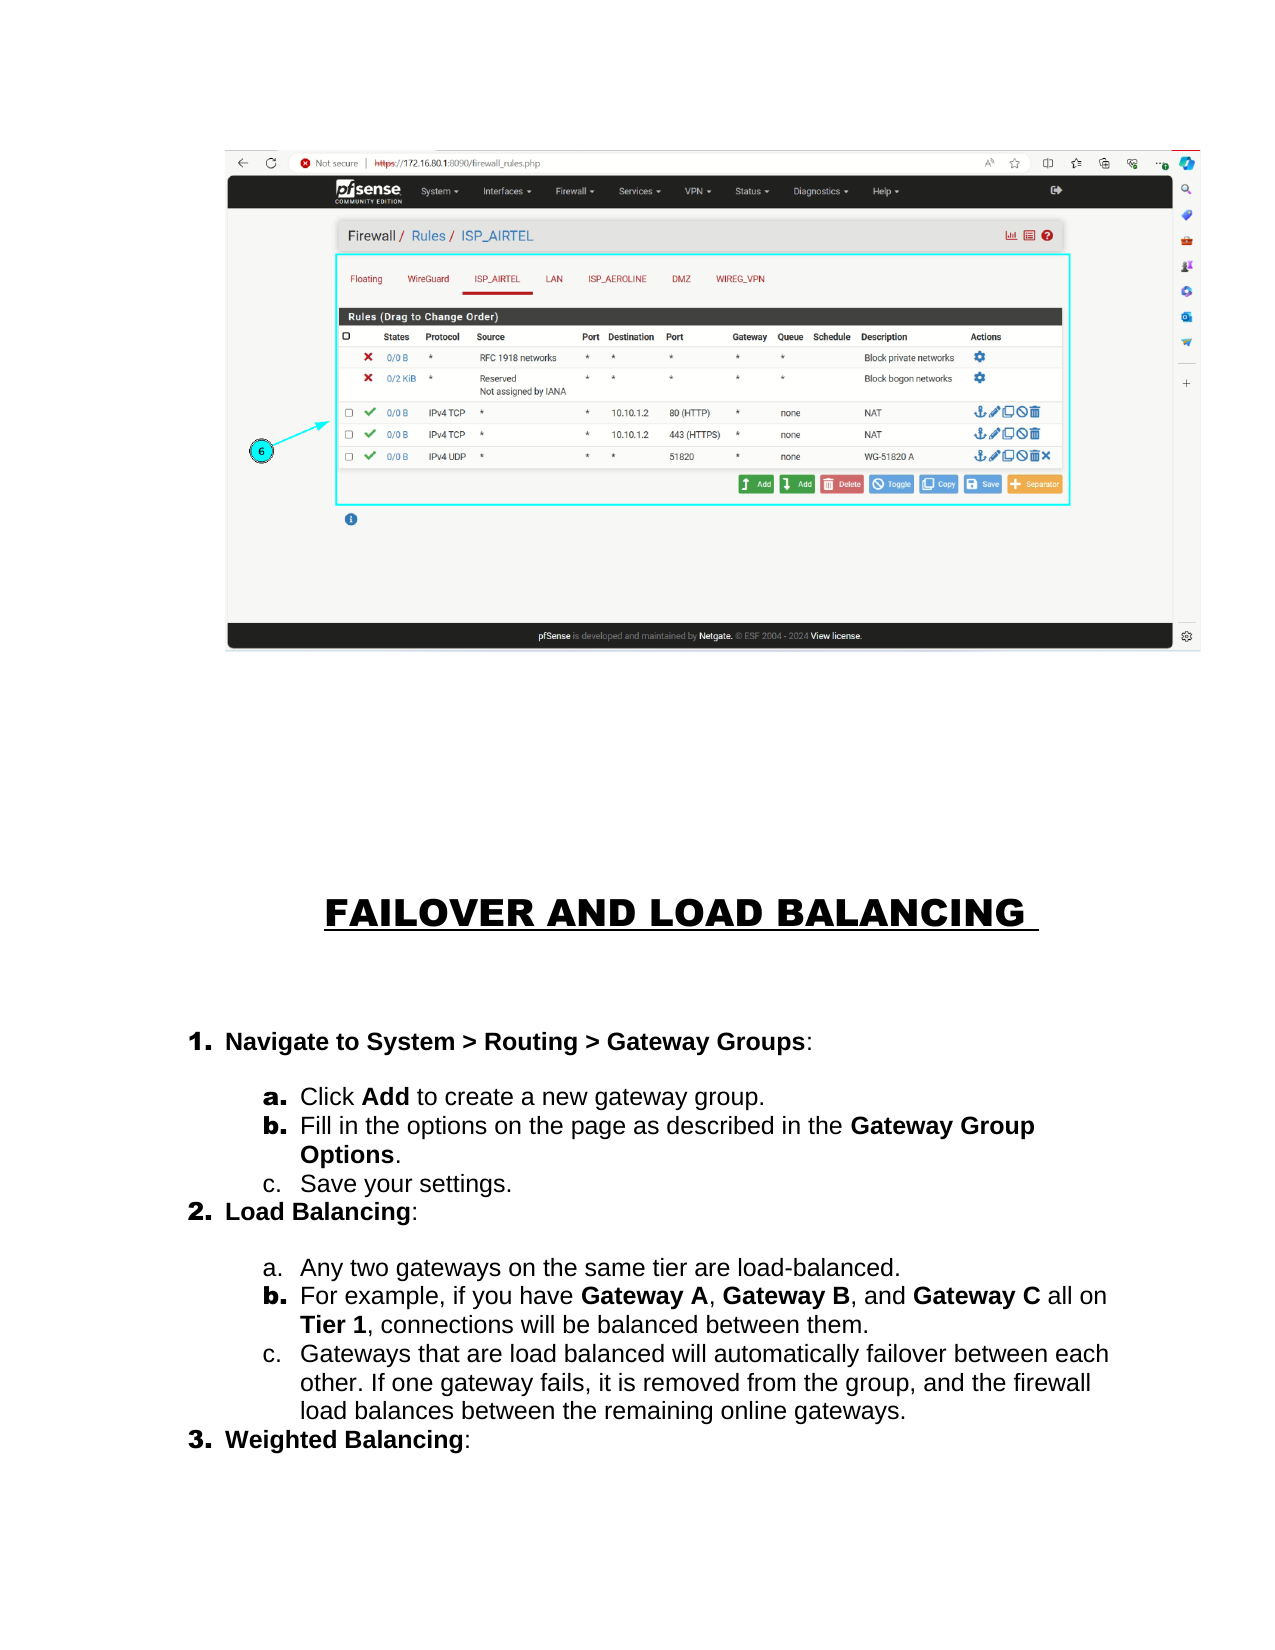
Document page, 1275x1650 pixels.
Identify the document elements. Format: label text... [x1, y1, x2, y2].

text FAILOVER AND LOAD BALANCING [225, 892, 1125, 934]
list Gateways that are load balanced will automatically failover between each other. If one gateway fails, it is removed from the group, and the firewall load balances between the remaining online gateways. [262, 1339, 1125, 1425]
list Fill in the options on the page as described in the Gateway Group Options. [262, 1111, 1125, 1168]
list Click Add to create a new gateway group. [262, 1082, 1125, 1111]
list Navigate to System > Routing > Gateway Groups: [187, 1027, 1125, 1082]
list For example, if you have Gateway A, Gateway B, and Gateway C all on Tier 1, connections will be balanced between them. [262, 1281, 1125, 1339]
list Any two gateways on the same tier are load-balanced. [262, 1252, 1125, 1281]
picture [225, 150, 1200, 652]
list Load Balancing: [187, 1197, 1125, 1252]
list Save your settings. [262, 1168, 1125, 1197]
list Weighted Balancing: [187, 1425, 1125, 1480]
